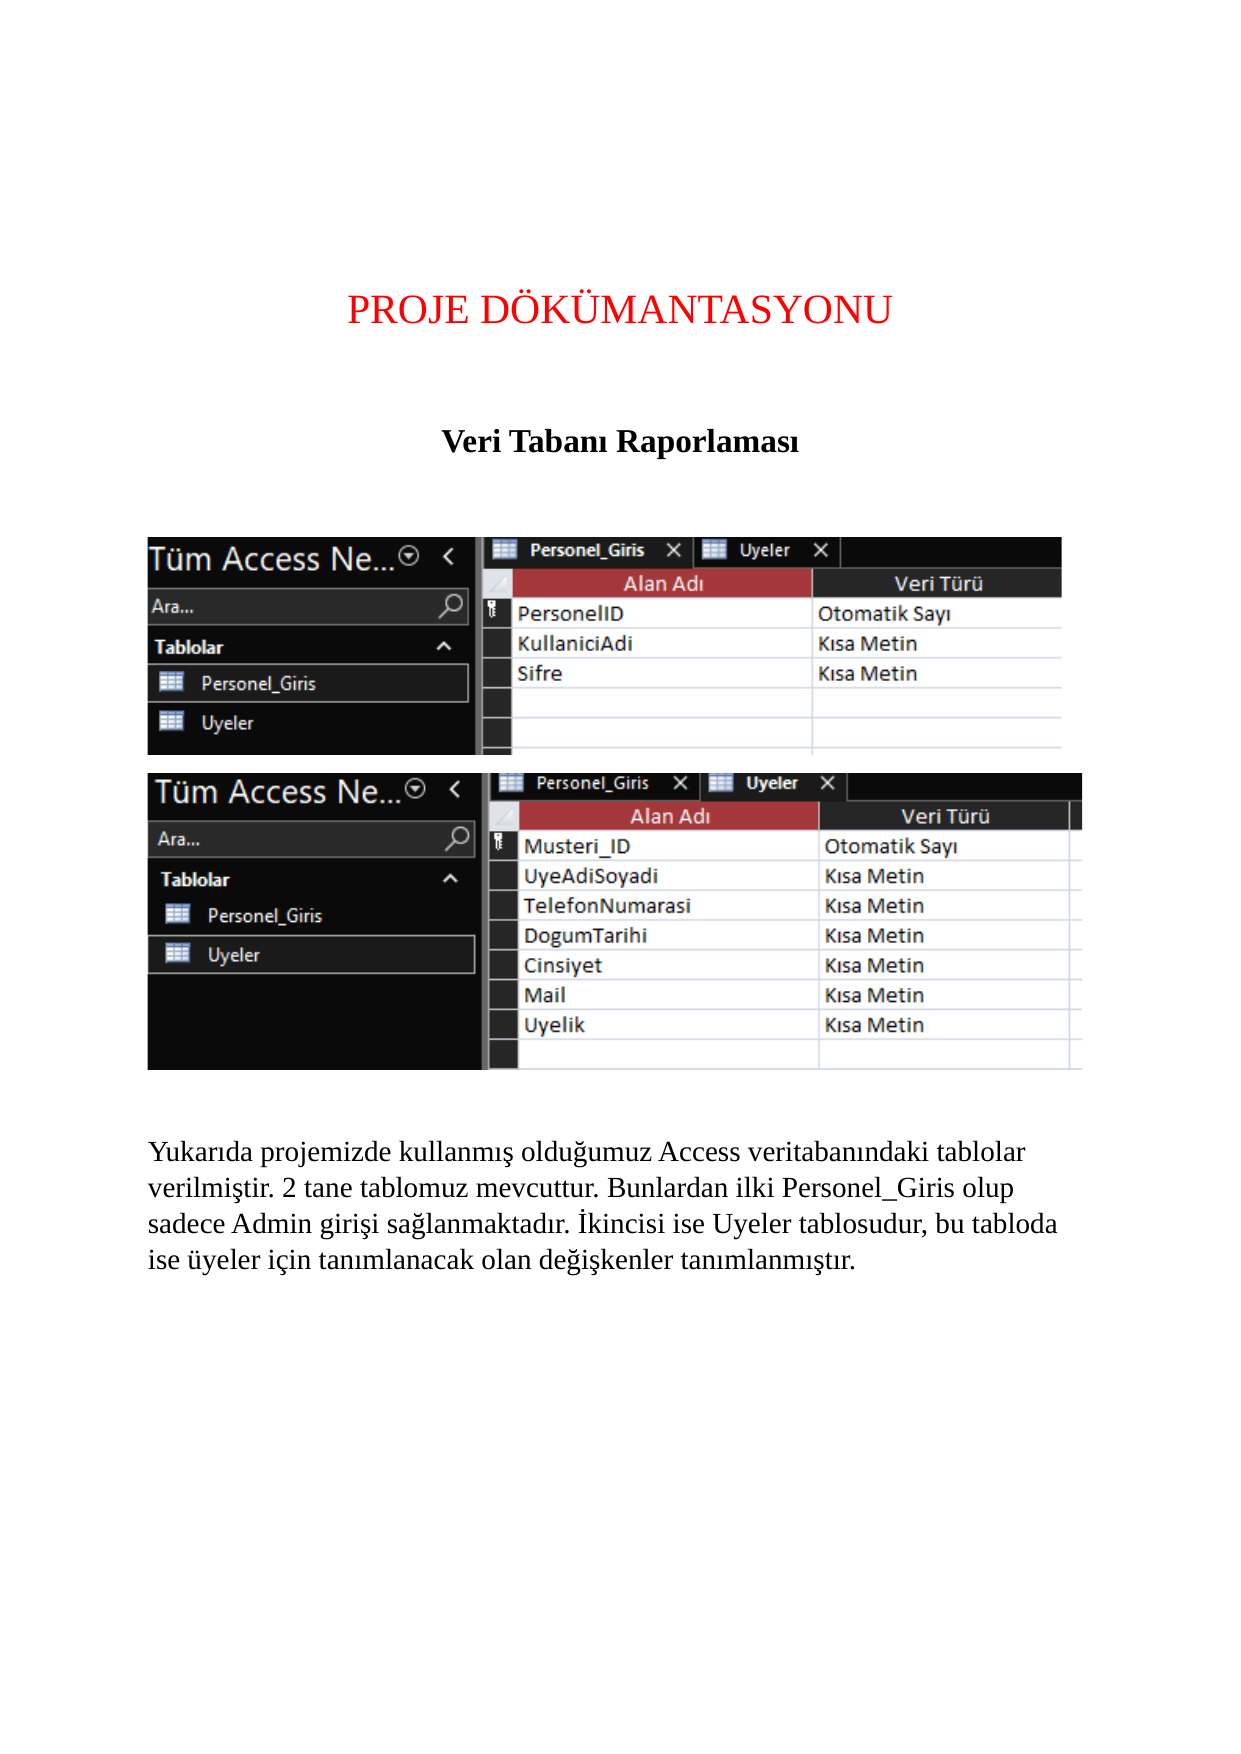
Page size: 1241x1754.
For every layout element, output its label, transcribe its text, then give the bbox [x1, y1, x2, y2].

text Veri Tabanı Raporlaması [148, 421, 1093, 459]
picture [147, 773, 1083, 1070]
picture [147, 537, 1062, 755]
text Yukarıda projemizde kullanmış olduğumuz Access veritabanındaki tablolar verilmiştir. 2 tane tablomuz mevcuttur. Bunlardan ilki Personel_Giris olup sadece Admin girişi sağlanmaktadır. İkincisi ise Uyeler tablosudur, bu tabloda ise üyeler için tanımlanacak olan değişkenler tanımlanmıştır. [148, 1134, 1093, 1276]
text PROJE DÖKÜMANTASYONU [148, 284, 1093, 332]
